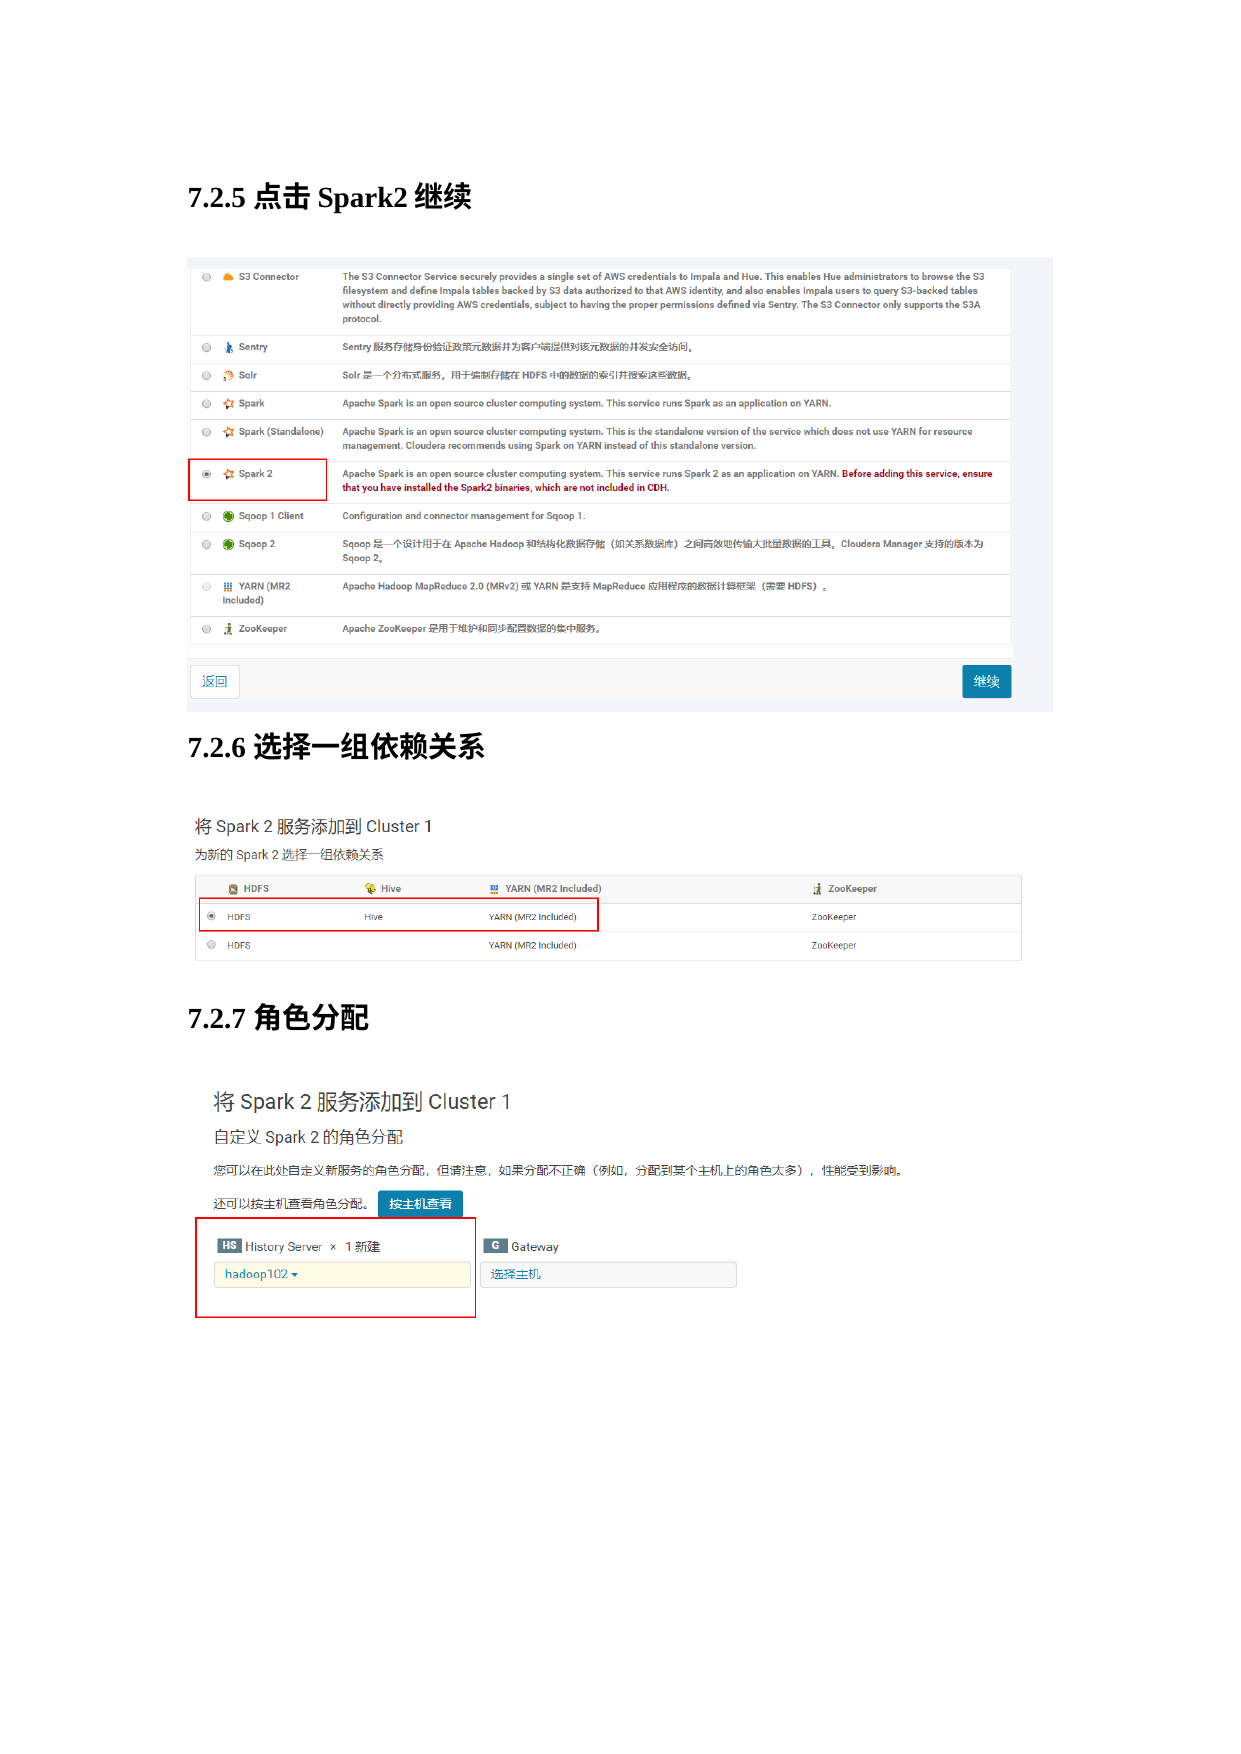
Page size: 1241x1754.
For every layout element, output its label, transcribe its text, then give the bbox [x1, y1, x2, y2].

subtitle 7.2.5 点击Spark2继续 [187, 162, 1053, 227]
subtitle 7.2.7 角色分配 [187, 983, 1053, 1048]
picture [187, 807, 1032, 964]
subtitle 7.2.6 选择一组依赖关系 [187, 712, 1053, 777]
picture [187, 1078, 1037, 1328]
picture [187, 269, 1013, 701]
